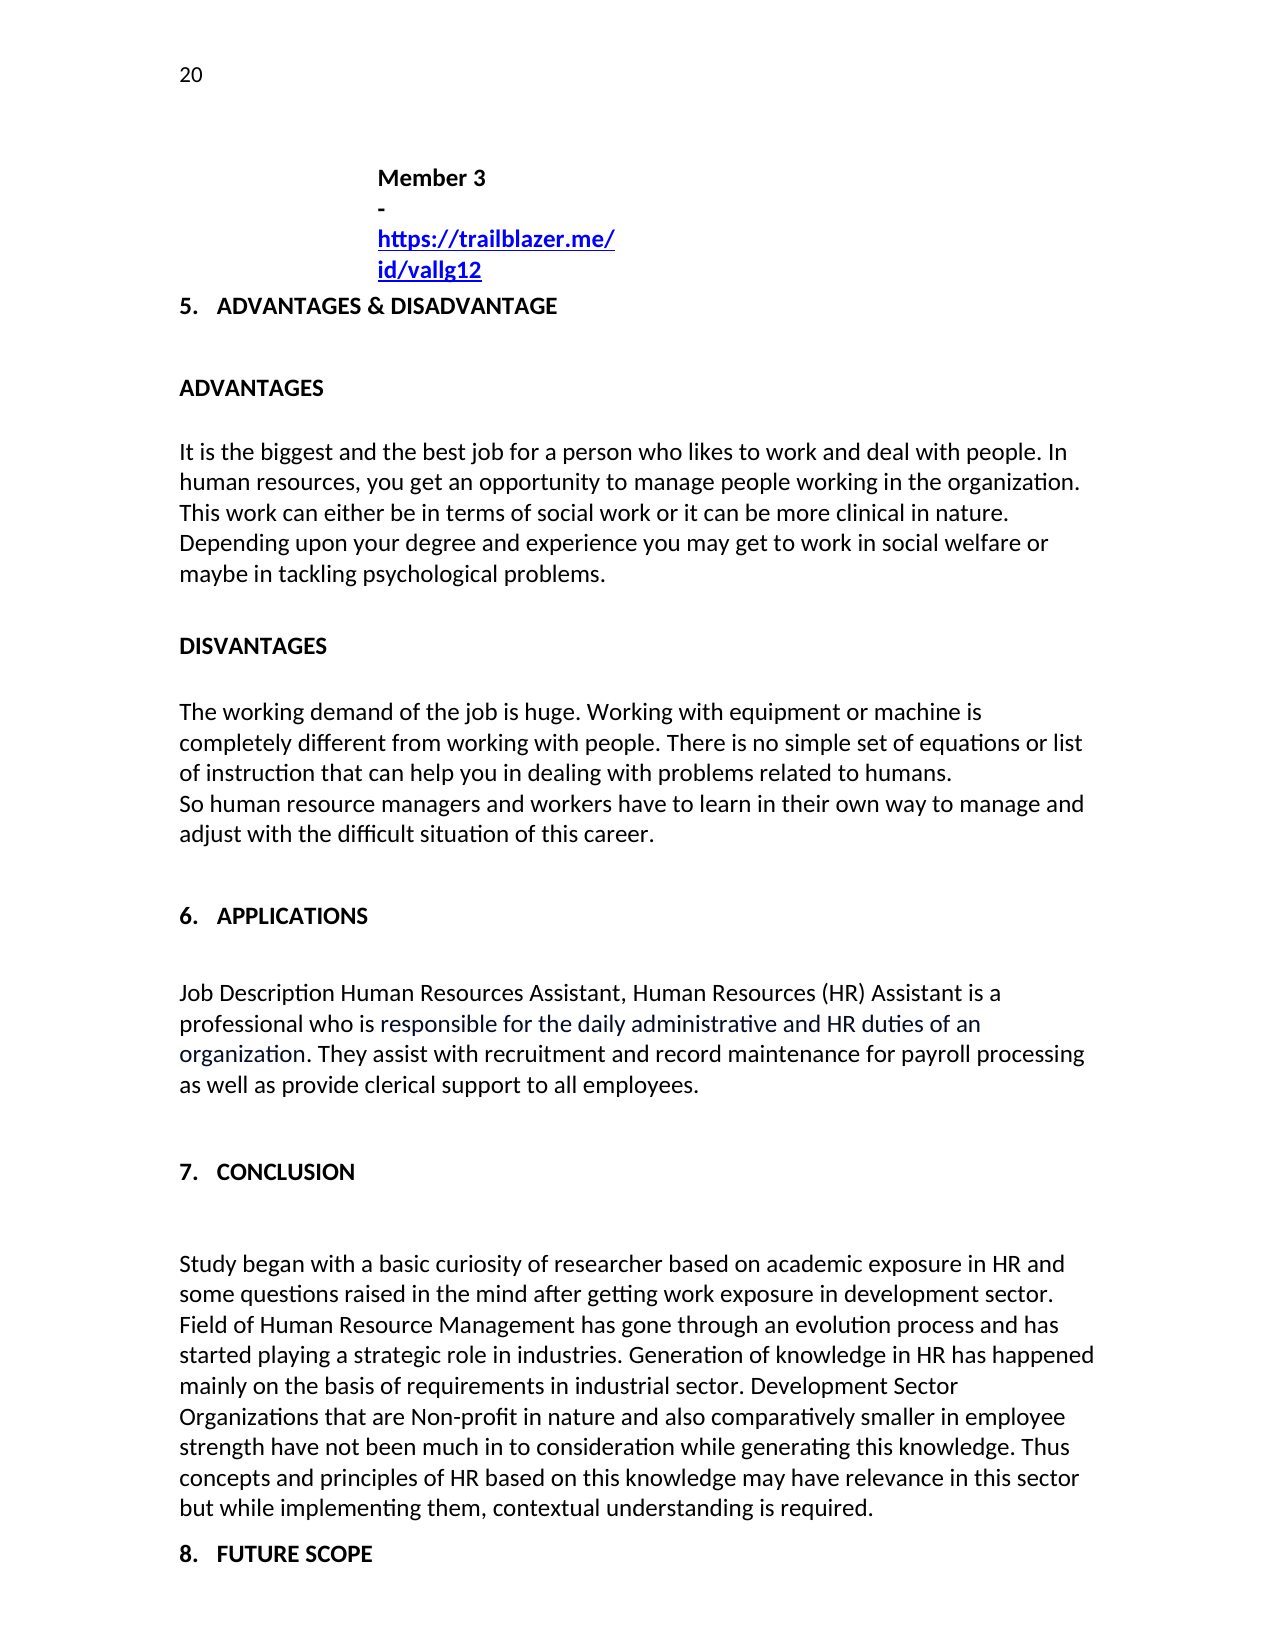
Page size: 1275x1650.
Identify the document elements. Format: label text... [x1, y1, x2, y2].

text Job Description Human Resources Assistant, Human Resources (HR) Assistant is a professional who is responsible for the daily administrative and HR duties of an organization. They assist with recruitment and record maintenance for payroll processing as well as provide clerical support to all employees. [179, 977, 1100, 1099]
text The working demand of the job is huge. Working with equipment or machine is completely different from working with people. There is no simple set of equations or list of instruction that can help you in dealing with problems related to humans. [179, 696, 1100, 788]
subtitle ADVANTAGES [179, 372, 1100, 402]
text Study began with a basic curiosity of researcher based on academic exposure in HR and some questions raised in the mind after getting work exposure in development sector. Field of Human Resource Management has gone through an evolution process and has started playing a strategic role in industries. Generation of knowledge in HR has happened mainly on the basis of requirements in industrial sector. Development Sector Organizations that are Non-profit in nature and also comparatively smaller in employee strength have not been much in to consideration while generating this knowledge. Thus concepts and principles of HR based on this knowledge may have relevance in this sector but while implementing them, contextual understanding is required. [179, 1248, 1100, 1523]
list ADVANTAGES & DISADVANTAGE [179, 290, 1100, 321]
text It is the biggest and the best job for a person who likes to work and deal with people. In human resources, you get an opportunity to manage people working in the organization. This work can either be in terms of social work or it can be more clinical in nature. [179, 436, 1100, 527]
subtitle FUTURE SCOPE [179, 1538, 1100, 1569]
subtitle Member 3 -https://trailblazer.me/id/vallg12 [377, 162, 618, 284]
text So human resource managers and workers have to learn in their own way to manage and adjust with the difficult situation of this career. [179, 788, 1100, 849]
text DISVANTAGES [179, 630, 1100, 660]
text Depending upon your degree and experience you may get to work in social welfare or maybe in tackling psychological problems. [179, 527, 1100, 588]
subtitle APPLICATIONS [179, 901, 1100, 931]
subtitle CONCLUSION [179, 1156, 1100, 1187]
